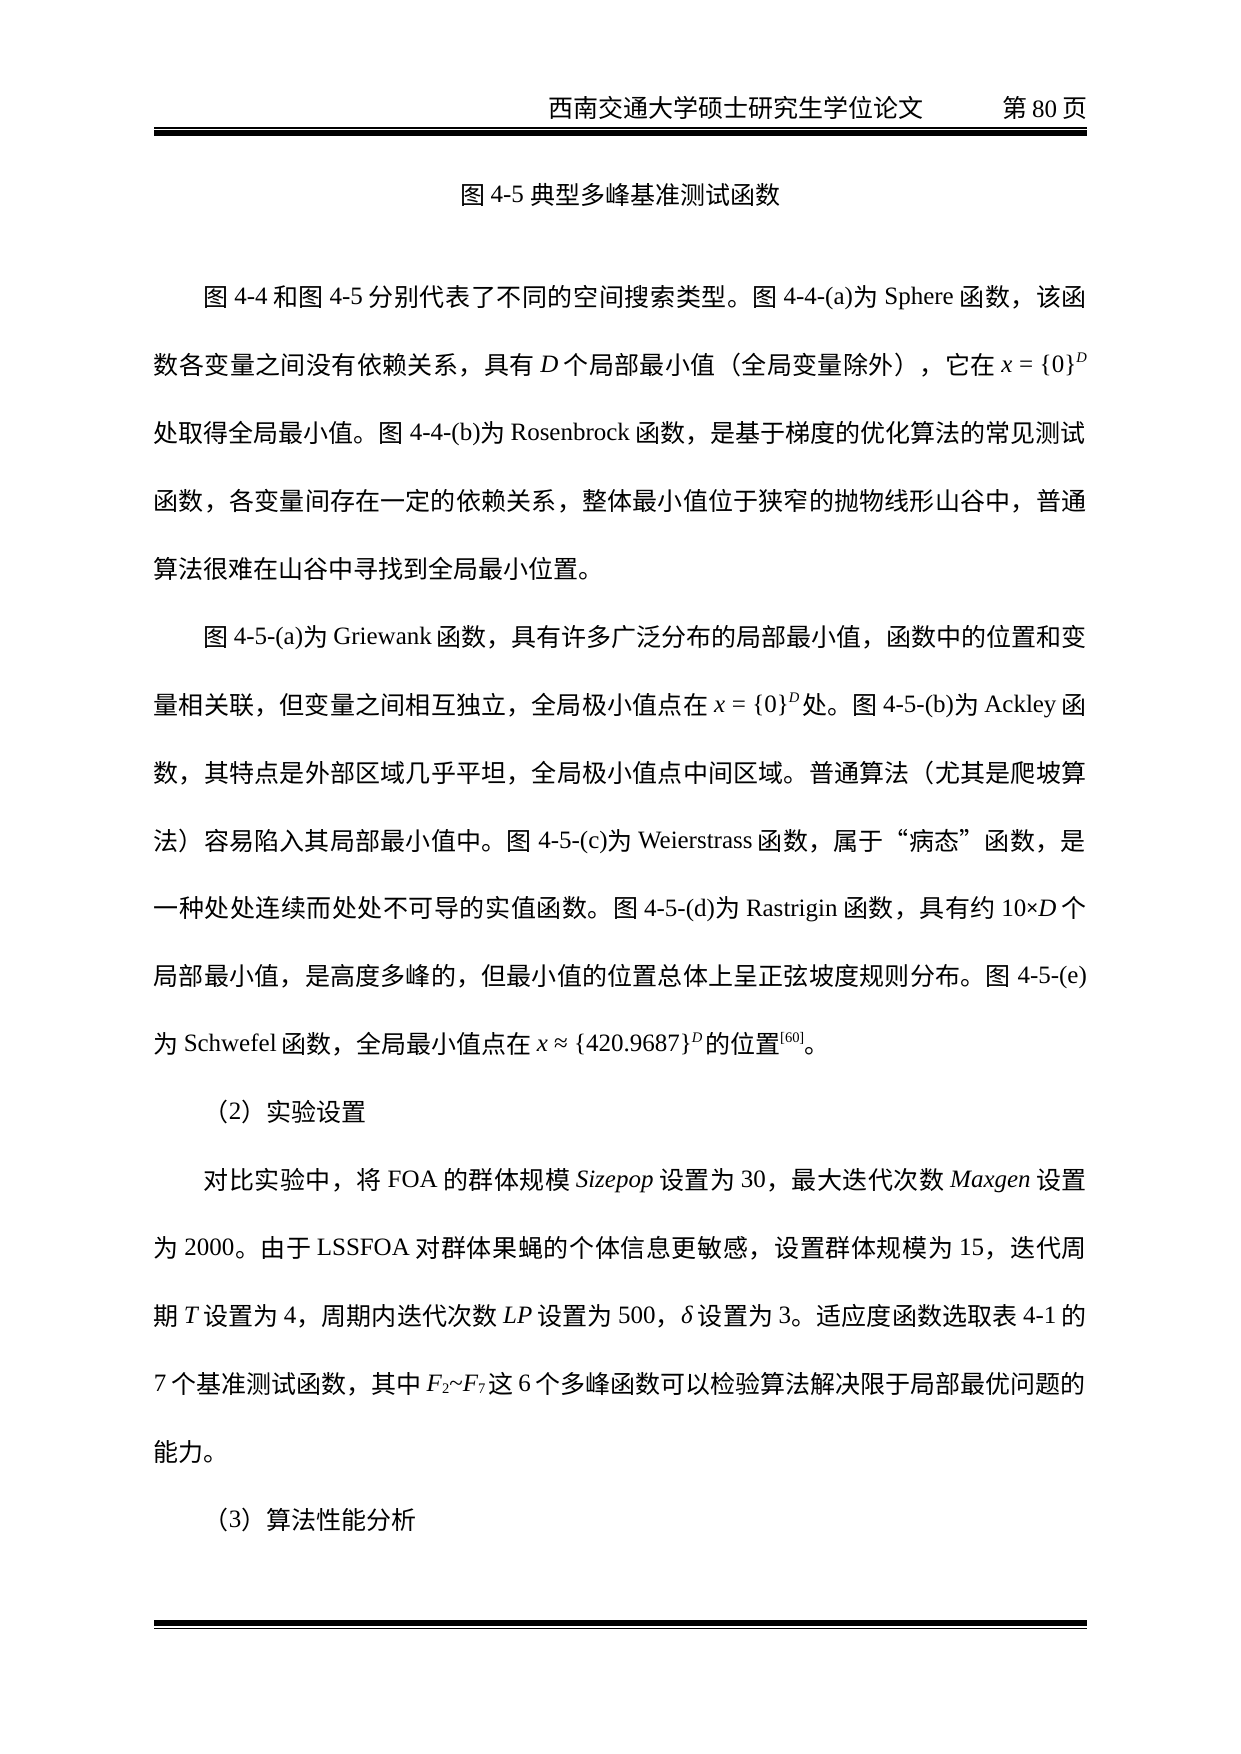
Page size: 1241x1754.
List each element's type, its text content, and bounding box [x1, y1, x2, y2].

text 图4-4和图4-5分别代表了不同的空间搜索类型。图4-4-(a)为Sphere函数，该函数各变量之间没有依赖关系，具有D个局部最小值（全局变量除外），它在x = {0}D处取得全局最小值。图4-4-(b)为Rosenbrock函数，是基于梯度的优化算法的常见测试函数，各变量间存在一定的依赖关系，整体最小值位于狭窄的抛物线形山谷中，普通算法很难在山谷中寻找到全局最小位置。 [153, 262, 1087, 601]
text （2）实验设置 [153, 1077, 1087, 1145]
text （3）算法性能分析 [153, 1484, 1087, 1552]
text 对比实验中，将FOA的群体规模Sizepop设置为30，最大迭代次数Maxgen设置为2000。由于LSSFOA对群体果蝇的个体信息更敏感，设置群体规模为15，迭代周期T设置为4，周期内迭代次数LP设置为500，δ设置为3。适应度函数选取表4-1的7个基准测试函数，其中F2~F7这6个多峰函数可以检验算法解决限于局部最优问题的能力。 [153, 1145, 1087, 1484]
text 图4-5-(a)为Griewank函数，具有许多广泛分布的局部最小值，函数中的位置和变量相关联，但变量之间相互独立，全局极小值点在x = {0}D处。图4-5-(b)为Ackley函数，其特点是外部区域几乎平坦，全局极小值点中间区域。普通算法（尤其是爬坡算法）容易陷入其局部最小值中。图4-5-(c)为Weierstrass函数，属于“病态”函数，是一种处处连续而处处不可导的实值函数。图4-5-(d)为Rastrigin函数，具有约10×D个局部最小值，是高度多峰的，但最小值的位置总体上呈正弦坡度规则分布。图4-5-(e)为Schwefel函数，全局最小值点在x ≈ {420.9687}D的位置[60]。 [153, 601, 1087, 1077]
text 图4-5 典型多峰基准测试函数 [153, 160, 1087, 228]
